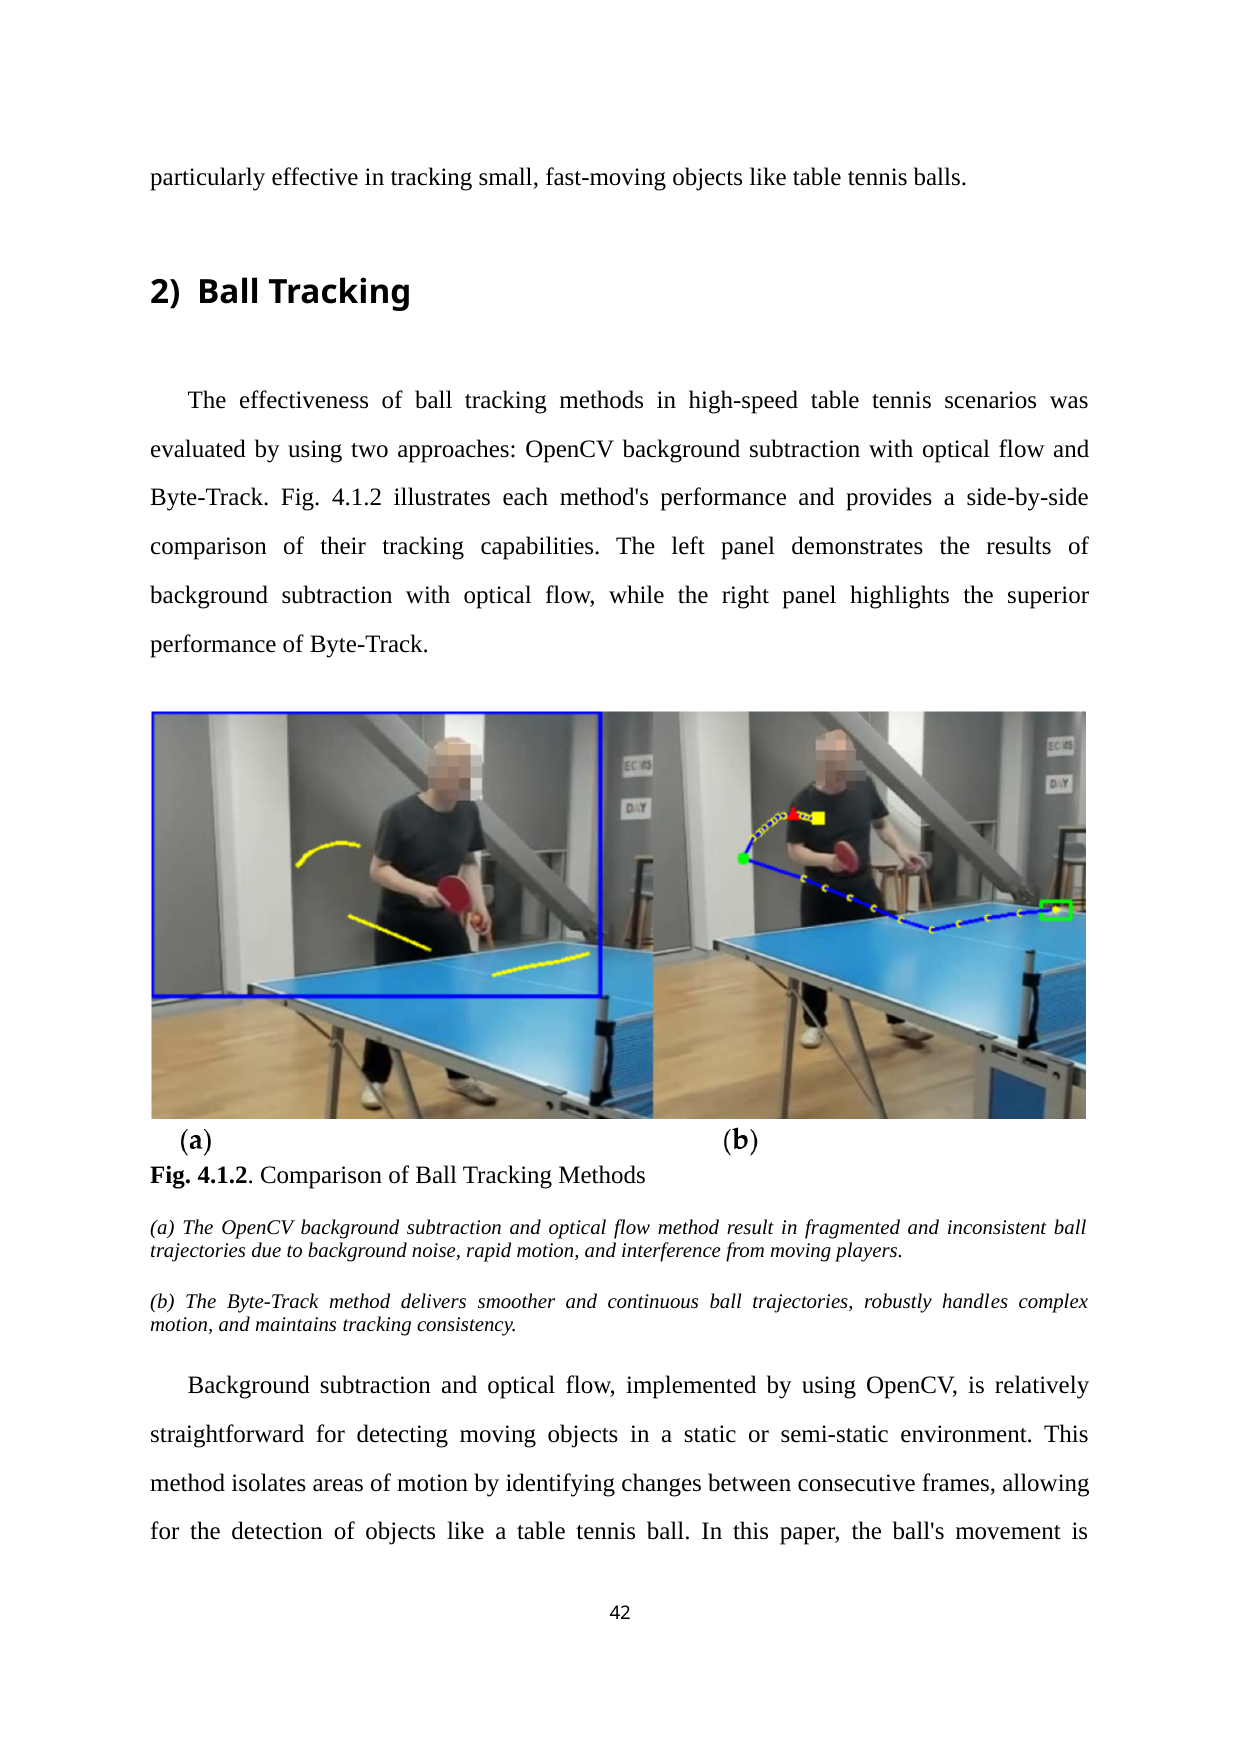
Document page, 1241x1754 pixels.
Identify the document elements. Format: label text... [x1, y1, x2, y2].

text Fig. 4.1.2. Comparison of Ball Tracking Methods [150, 1161, 1090, 1188]
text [150, 160, 1090, 192]
picture [150, 706, 1091, 1158]
subtitle Ball Tracking [150, 258, 1090, 323]
text (b) The Byte-Track method delivers smoother and continuous ball trajectories, robustly handles complex motion, and maintains tracking consistency. [150, 1290, 1090, 1336]
text The effectiveness of ball tracking methods in high-speed table tennis scenarios was evaluated by using two approaches: OpenCV background subtraction with optical flow and Byte-Track. Fig. 4.1.2 illustrates each method's performance and provides a side-by-side comparison of their tracking capabilities. The left panel demonstrates the results of background subtraction with optical flow, while the right panel highlights the superior performance of Byte-Track. [150, 383, 1090, 659]
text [150, 1368, 1090, 1547]
text (a) The OpenCV background subtraction and optical flow method result in fragmented and inconsistent ball trajectories due to background noise, rapid motion, and interference from moving players. [150, 1216, 1090, 1262]
